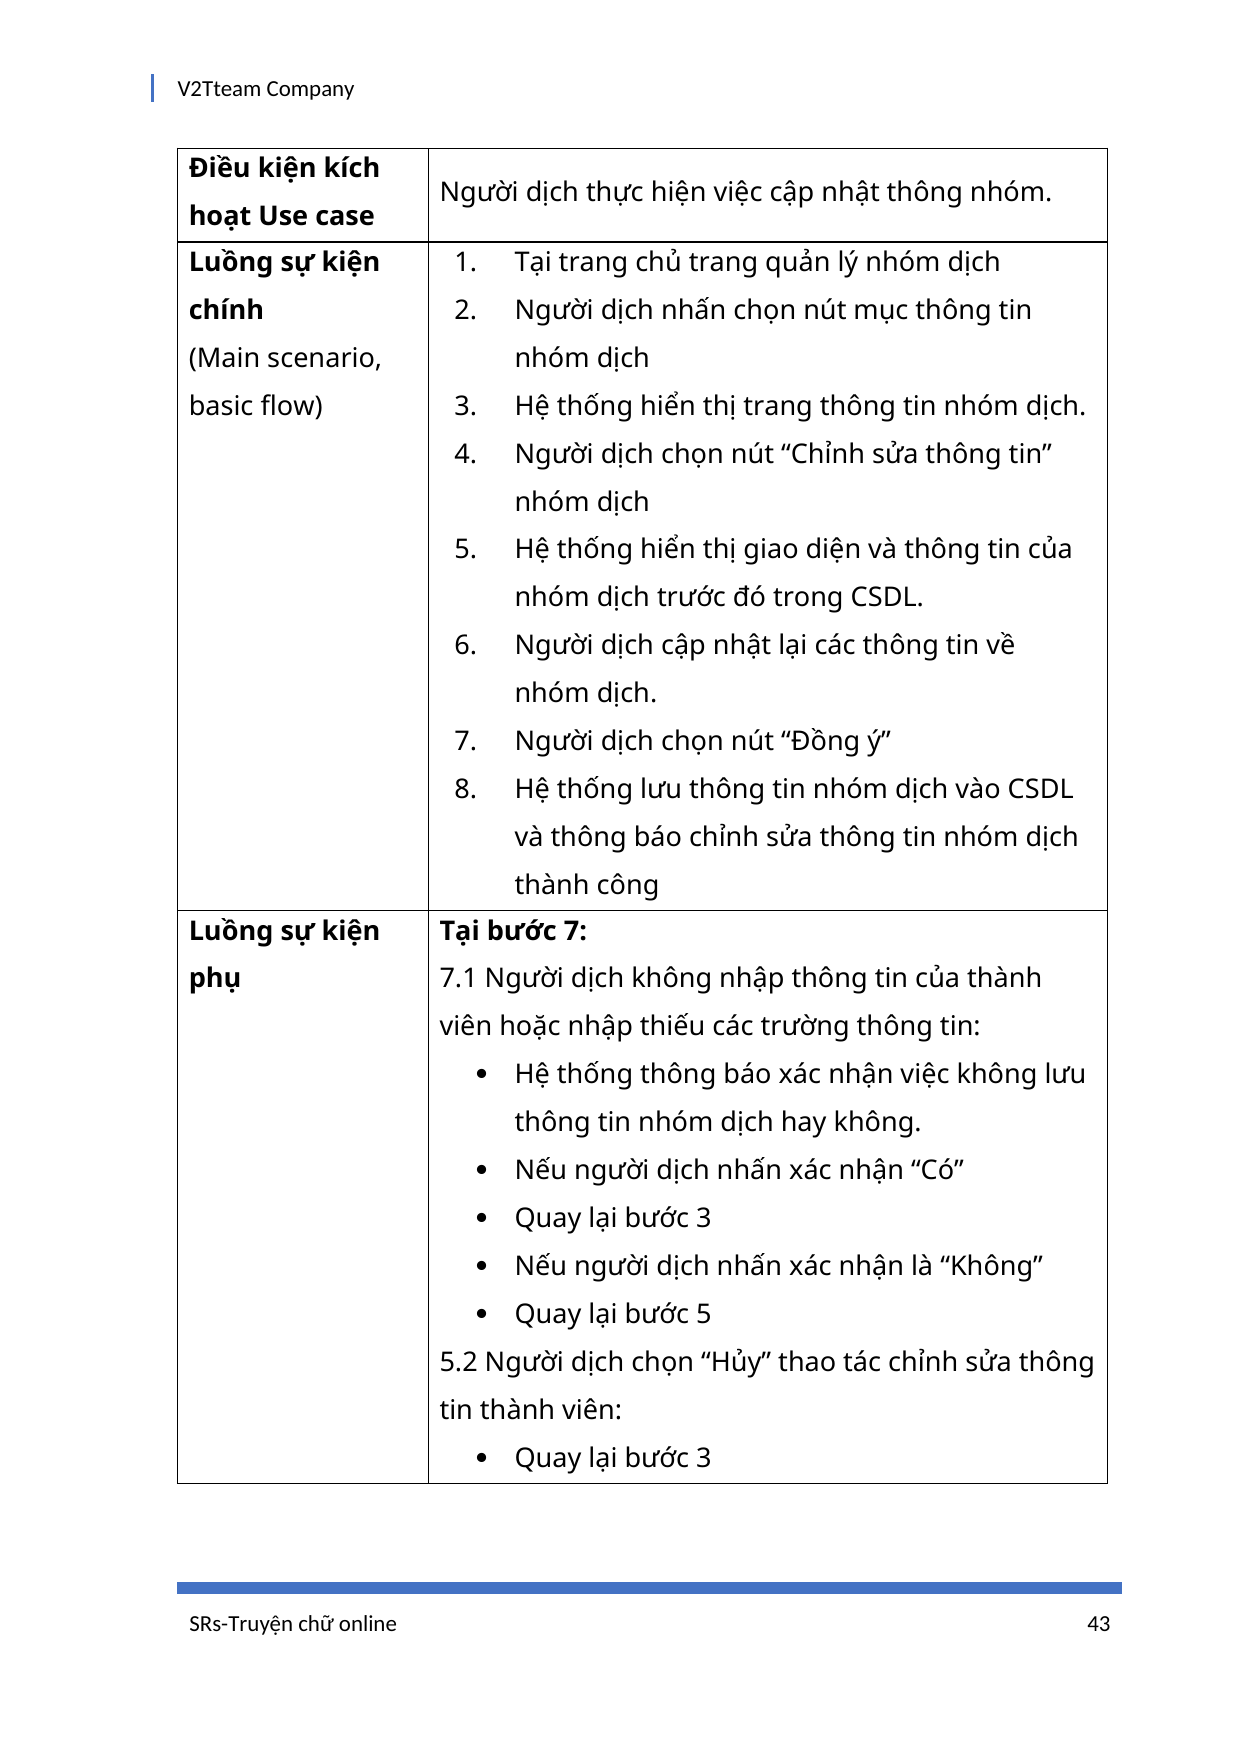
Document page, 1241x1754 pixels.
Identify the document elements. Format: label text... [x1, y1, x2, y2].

table_cell Điều kiện kích hoạt Use case [178, 149, 428, 241]
table_cell Tại trang chủ trang quản lý nhóm dịch Người dịch nhấn chọn nút mục thông tin nhóm dịch Hệ thống hiển thị trang thông tin nhóm dịch. Người dịch chọn nút “Chỉnh sửa thông tin” nhóm dịch Hệ thống hiển thị giao diện và thông tin của nhóm dịch trước đó trong CSDL. Người dịch cập nhật lại các thông tin về nhóm dịch. Người dịch chọn nút “Đồng ý” Hệ thống lưu thông tin nhóm dịch vào CSDL và thông báo chỉnh sửa thông tin nhóm dịch thành công [429, 243, 1107, 910]
table_cell Luồng sự kiện chính (Main scenario, basic flow) [178, 243, 428, 910]
table_cell Luồng sự kiện phụ [178, 911, 428, 1483]
table_cell Tại bước 7: 7.1 Người dịch không nhập thông tin của thành viên hoặc nhập thiếu các trường thông tin: Hệ thống thông báo xác nhận việc không lưu thông tin nhóm dịch hay không. Nếu người dịch nhấn xác nhận “Có” Quay lại bước 3 Nếu người dịch nhấn xác nhận là “Không” Quay lại bước 5 5.2 Người dịch chọn “Hủy” thao tác chỉnh sửa thông tin thành viên: Quay lại bước 3 [429, 911, 1107, 1483]
table_cell Người dịch thực hiện việc cập nhật thông nhóm. [429, 149, 1107, 241]
